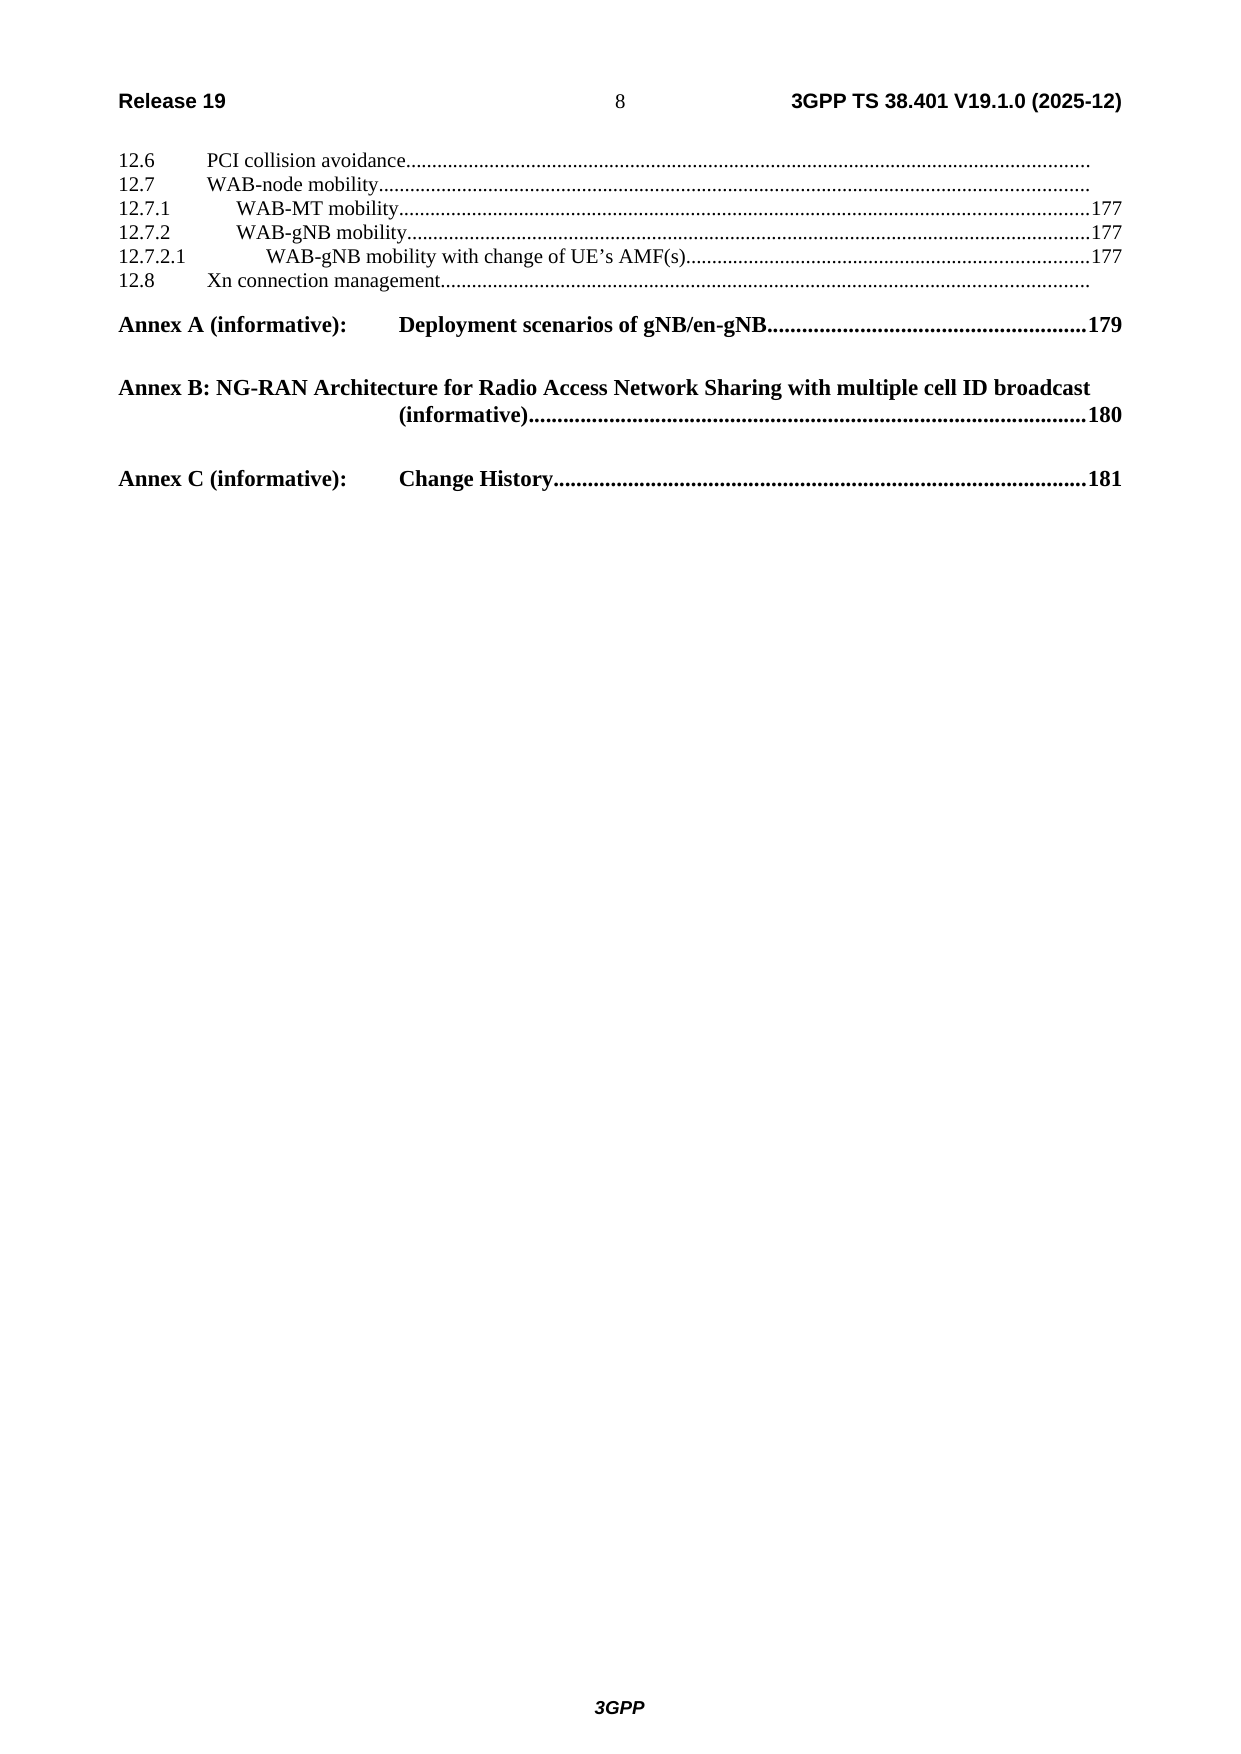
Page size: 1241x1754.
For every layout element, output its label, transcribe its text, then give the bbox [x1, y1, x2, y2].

text 12.7.2 WAB-gNB mobility 177 [118, 220, 1122, 244]
text Annex B: NG-RAN Architecture for Radio Access Network Sharing with multiple cell ID broadcast (informative) 180 [118, 374, 1122, 427]
text 12.7 WAB-node mobility 177 [118, 172, 1078, 196]
text 12.7.1 WAB-MT mobility 177 [118, 196, 1122, 220]
text Annex A (informative): Deployment scenarios of gNB/en-gNB 179 [118, 311, 1122, 337]
text 12.6 PCI collision avoidance 177 [118, 147, 1078, 172]
text 12.7.2.1 WAB-gNB mobility with change of UE’s AMF(s) 177 [118, 244, 1122, 268]
text 12.8 Xn connection management 178 [118, 268, 1078, 292]
text Annex C (informative): Change History 181 [118, 465, 1122, 491]
